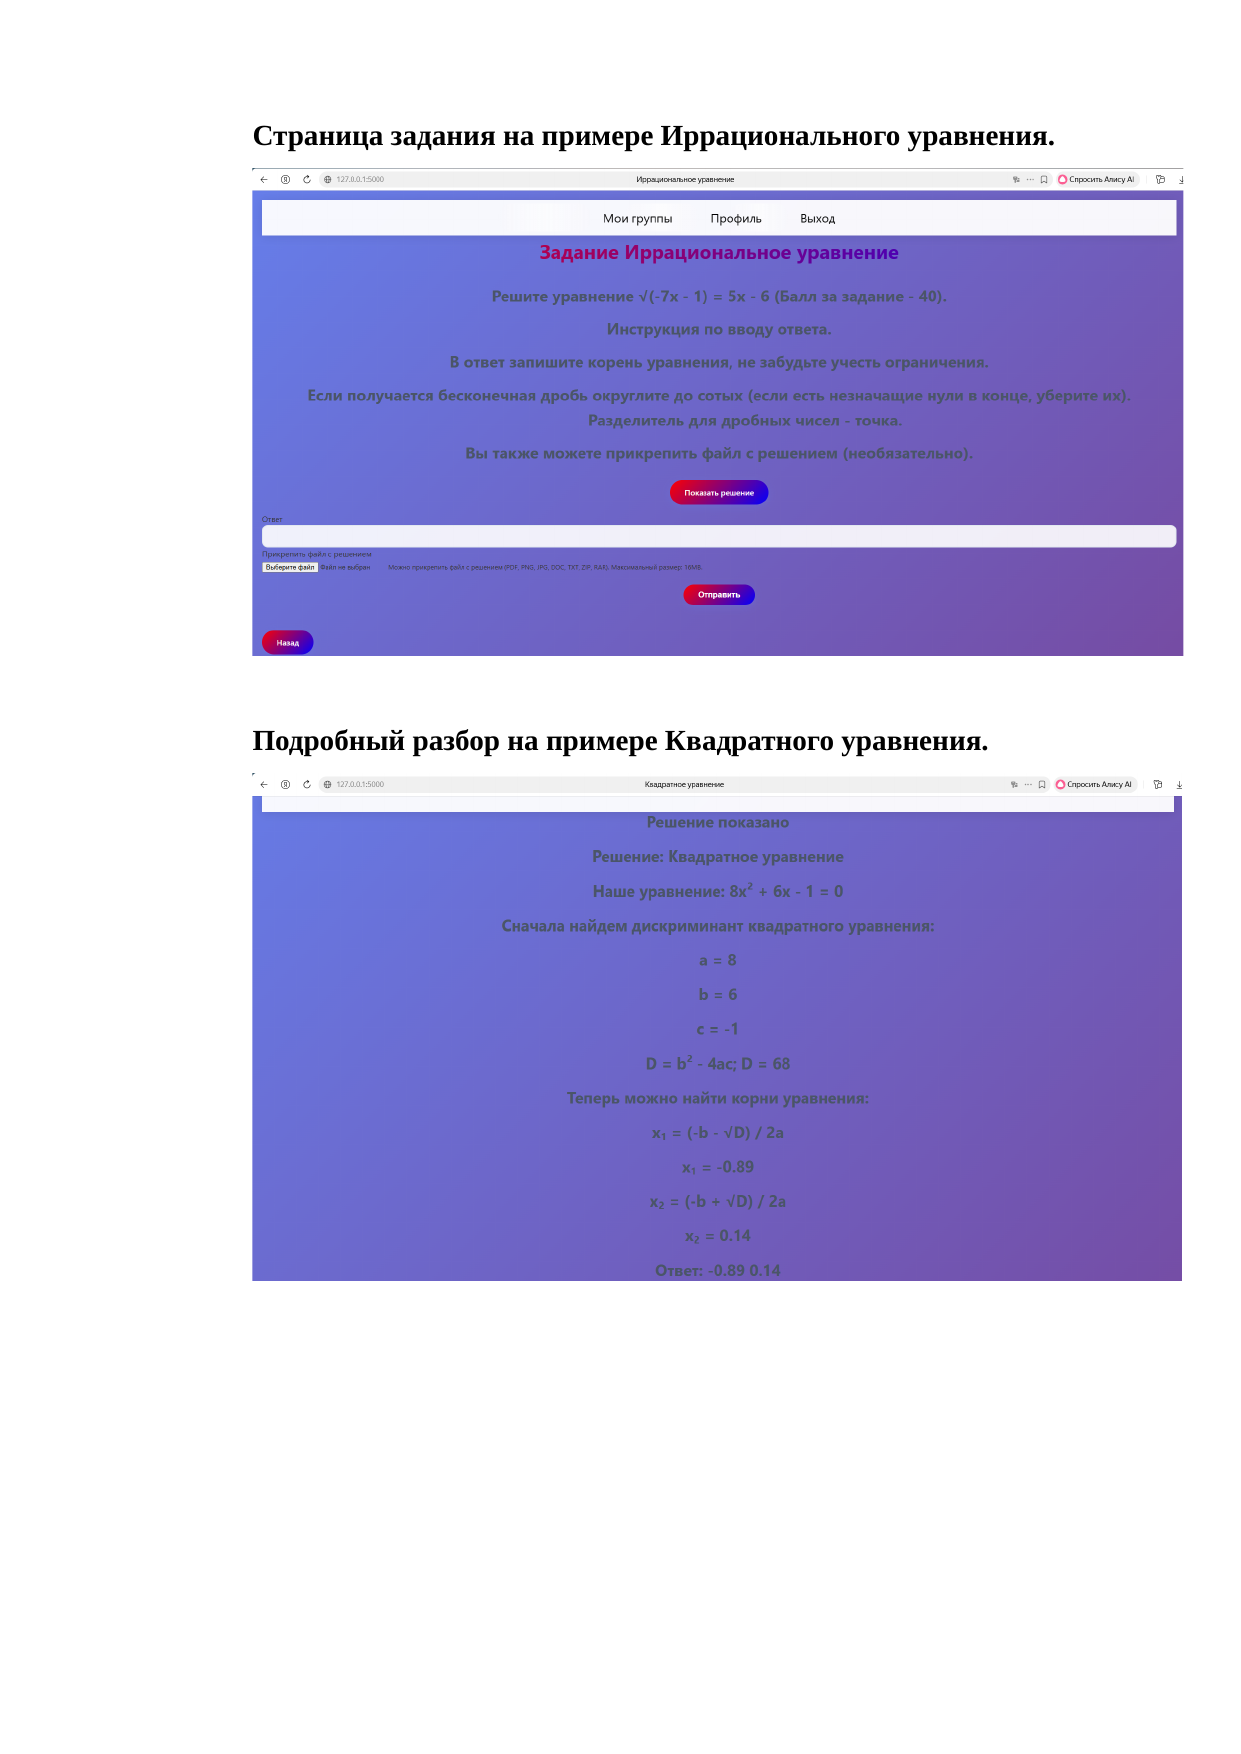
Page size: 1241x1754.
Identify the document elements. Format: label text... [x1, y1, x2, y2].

picture [252, 773, 1182, 1281]
list Подробный разбор на примере Квадратного уравнения. [252, 723, 1152, 757]
picture [252, 168, 1184, 656]
list Страница задания на примере Иррационального уравнения. [252, 118, 1152, 152]
